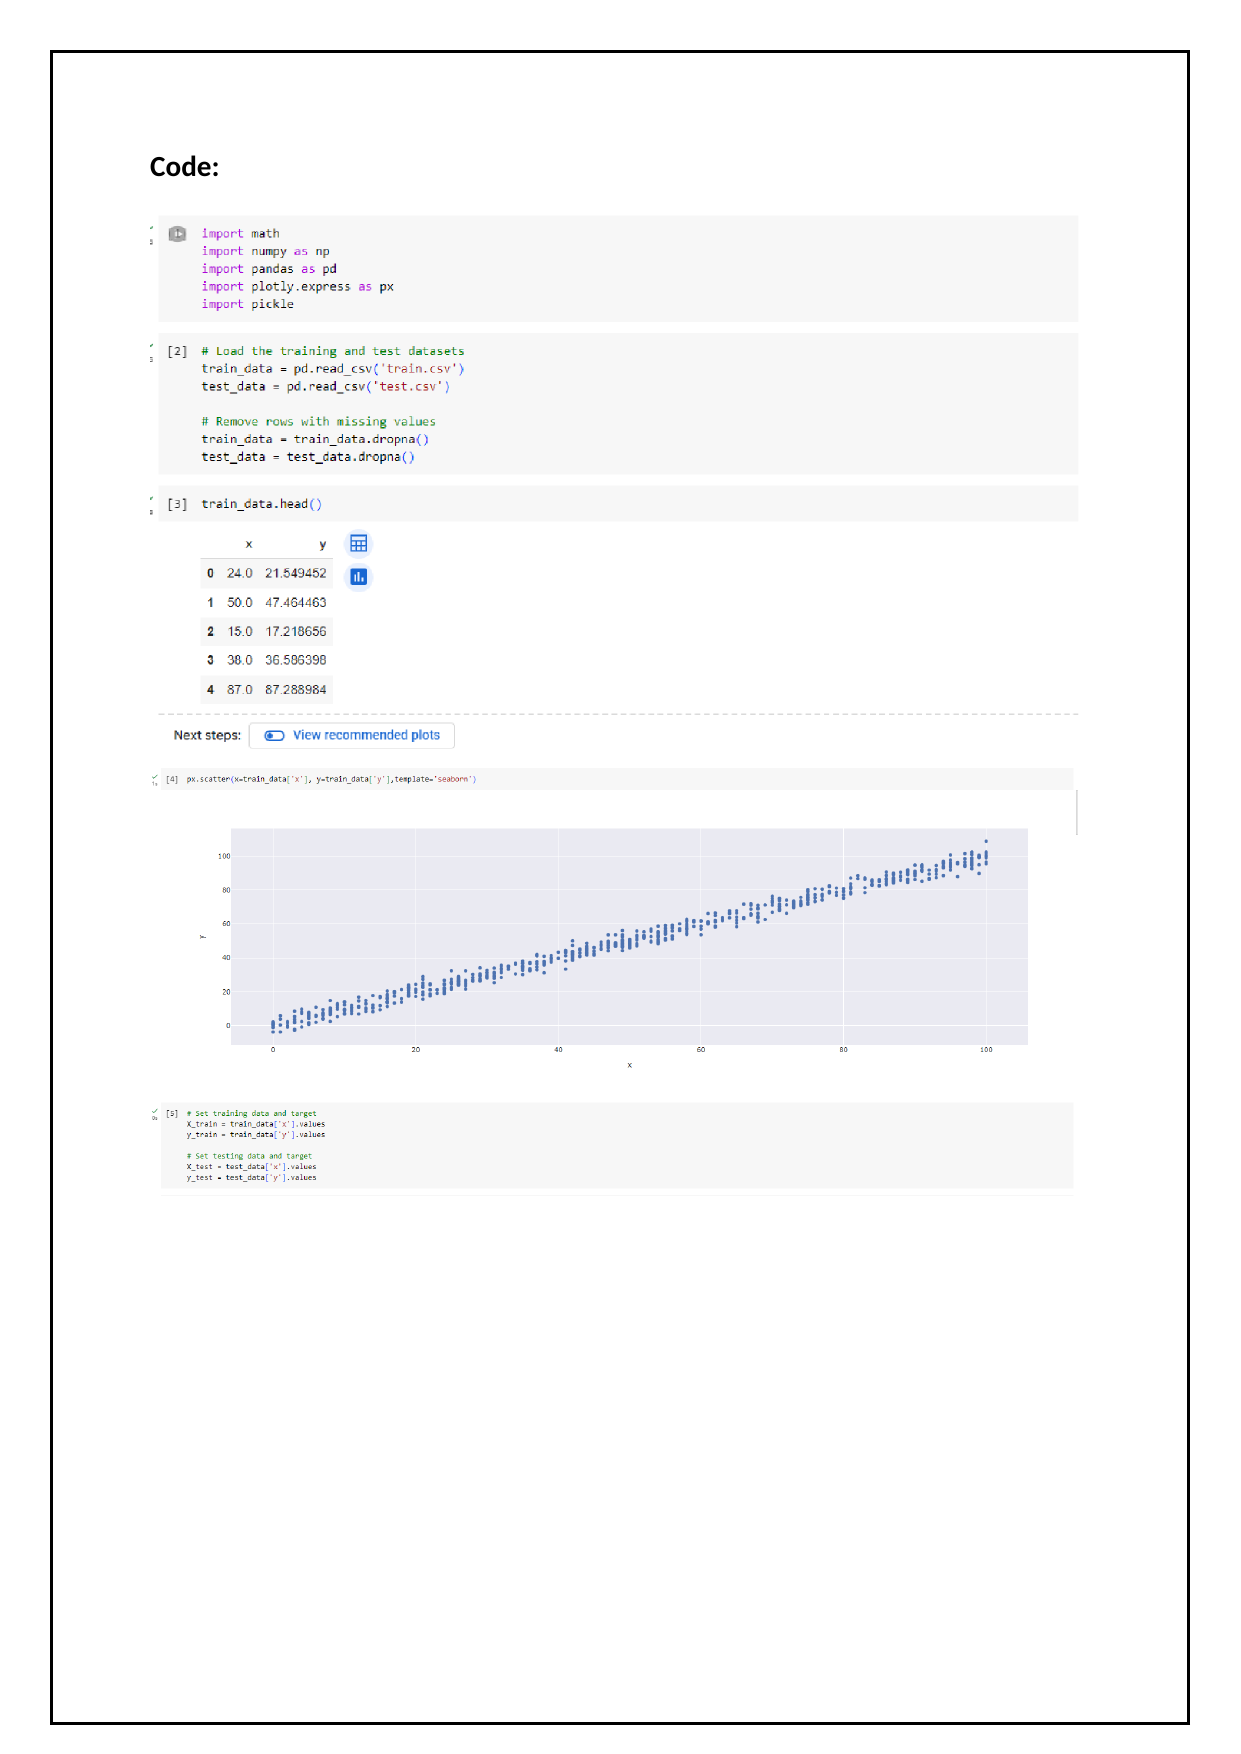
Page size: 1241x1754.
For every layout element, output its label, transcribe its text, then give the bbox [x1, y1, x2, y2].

text Code: [150, 148, 1113, 184]
picture [150, 203, 1079, 1196]
